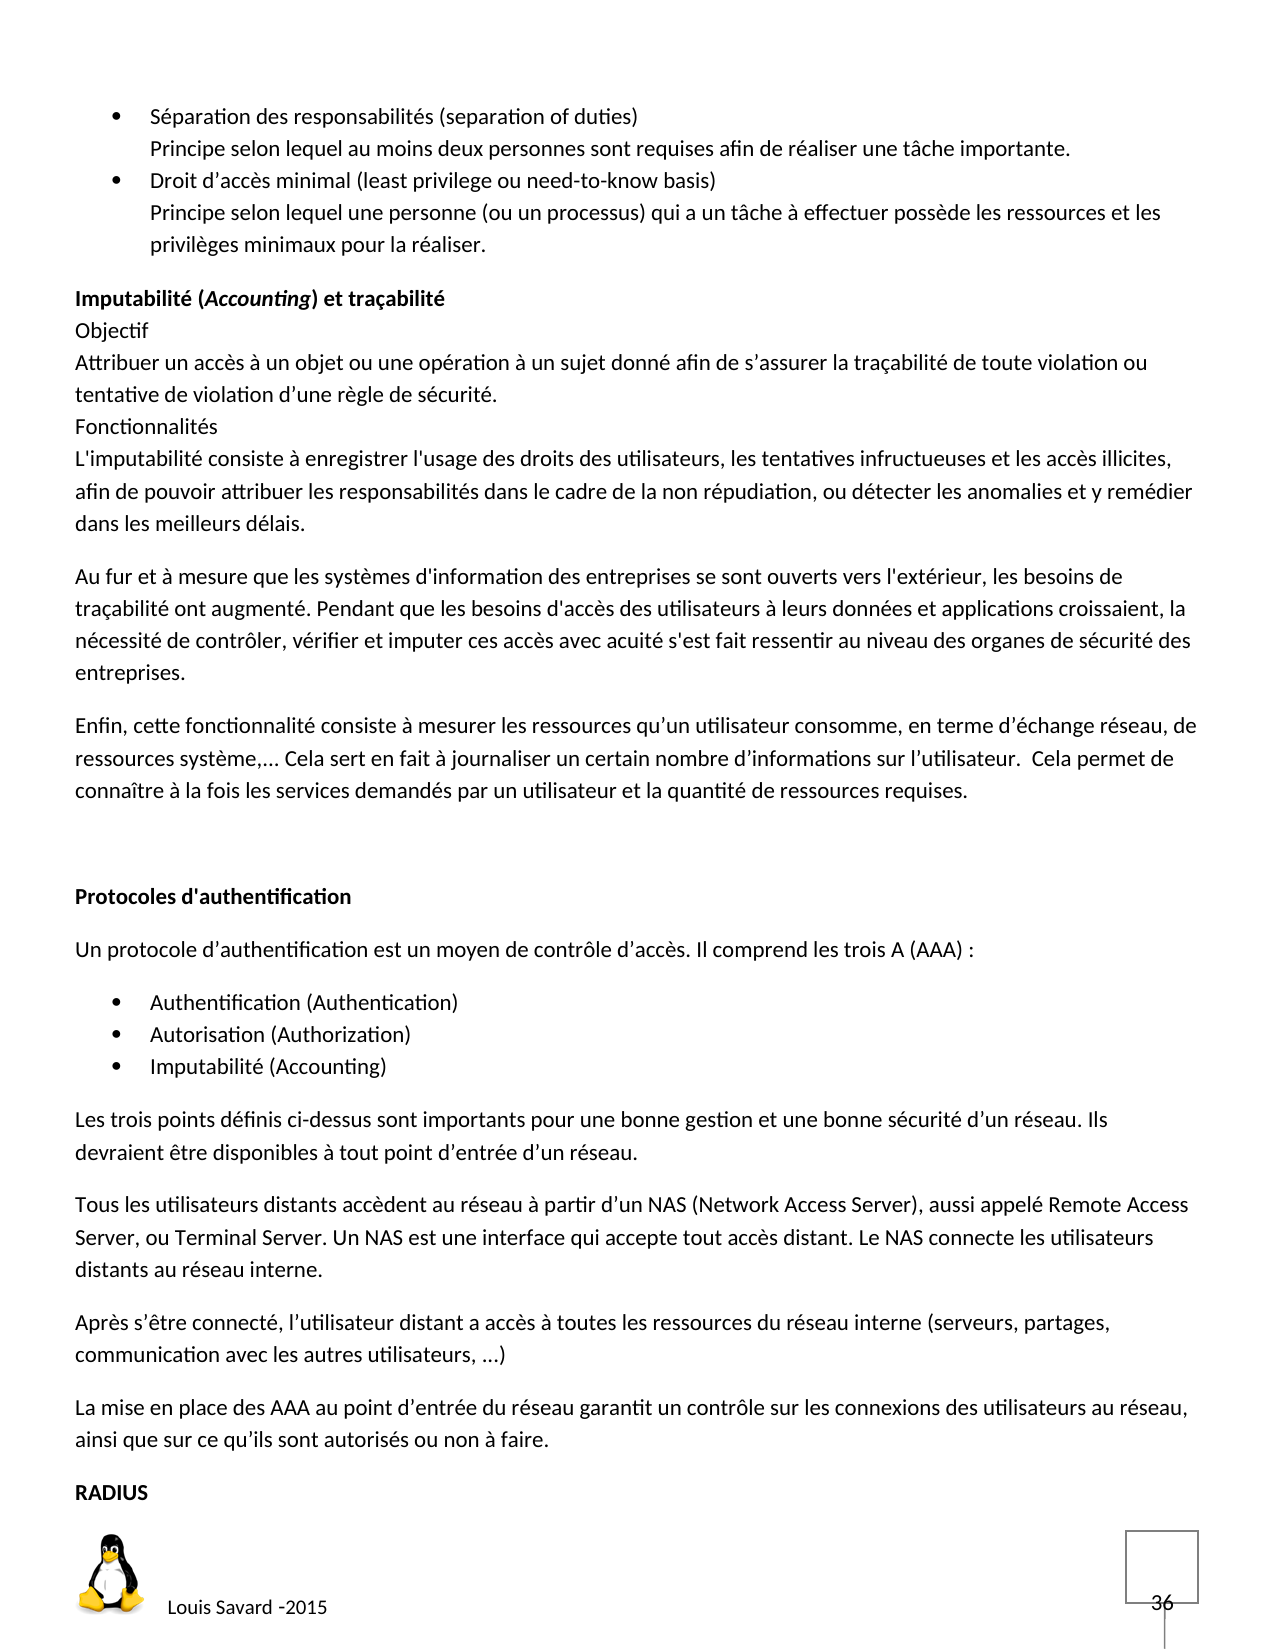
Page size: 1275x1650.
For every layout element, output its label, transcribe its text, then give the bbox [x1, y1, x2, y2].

list Droit d’accès minimal (least privilege ou need-to-know basis) Principe selon lequel une personne (ou un processus) qui a un tâche à effectuer possède les ressources et les privilèges minimaux pour la réaliser. [112, 166, 1200, 259]
text La mise en place des AAA au point d’entrée du réseau garantit un contrôle sur les connexions des utilisateurs au réseau, ainsi que sur ce qu’ils sont autorisés ou non à faire. [75, 1393, 1200, 1453]
text Imputabilité (Accounting) et traçabilité Objectif Attribuer un accès à un objet ou une opération à un sujet donné afin de s’assurer la traçabilité de toute violation ou tentative de violation d’une règle de sécurité. Fonctionnalités L'imputabilité consiste à enregistrer l'usage des droits des utilisateurs, les tentatives infructueuses et les accès illicites, afin de pouvoir attribuer les responsabilités dans le cadre de la non répudiation, ou détecter les anomalies et y remédier dans les meilleurs délais. [75, 284, 1200, 537]
text Un protocole d’authentification est un moyen de contrôle d’accès. Il comprend les trois A (AAA) : [75, 935, 1200, 963]
picture [75, 1530, 147, 1615]
list Authentification (Authentication) [112, 988, 1200, 1016]
list Imputabilité (Accounting) [112, 1052, 1200, 1080]
text Au fur et à mesure que les systèmes d'information des entreprises se sont ouverts vers l'extérieur, les besoins de traçabilité ont augmenté. Pendant que les besoins d'accès des utilisateurs à leurs données et applications croissaient, la nécessité de contrôler, vérifier et imputer ces accès avec acuité s'est fait ressentir au niveau des organes de sécurité des entreprises. [75, 562, 1200, 687]
list Séparation des responsabilités (separation of duties) Principe selon lequel au moins deux personnes sont requises afin de réaliser une tâche importante. [112, 102, 1200, 162]
text Les trois points définis ci-dessus sont importants pour une bonne gestion et une bonne sécurité d’un réseau. Ils devraient être disponibles à tout point d’entrée d’un réseau. [75, 1105, 1200, 1166]
text Tous les utilisateurs distants accèdent au réseau à partir d’un NAS (Network Access Server), aussi appelé Remote Access Server, ou Terminal Server. Un NAS est une interface qui accepte tout accès distant. Le NAS connecte les utilisateurs distants au réseau interne. [75, 1191, 1200, 1283]
text Après s’être connecté, l’utilisateur distant a accès à toutes les ressources du réseau interne (serveurs, partages, communication avec les autres utilisateurs, ...) [75, 1308, 1200, 1368]
text Protocoles d'authentification [75, 882, 1200, 910]
text Enfin, cette fonctionnalité consiste à mesurer les ressources qu’un utilisateur consomme, en terme d’échange réseau, de ressources système,... Cela sert en fait à journaliser un certain nombre d’informations sur l’utilisateur. Cela permet de connaître à la fois les services demandés par un utilisateur et la quantité de ressources requises. [75, 712, 1200, 804]
list Autorisation (Authorization) [112, 1020, 1200, 1048]
text RADIUS [75, 1478, 1200, 1506]
